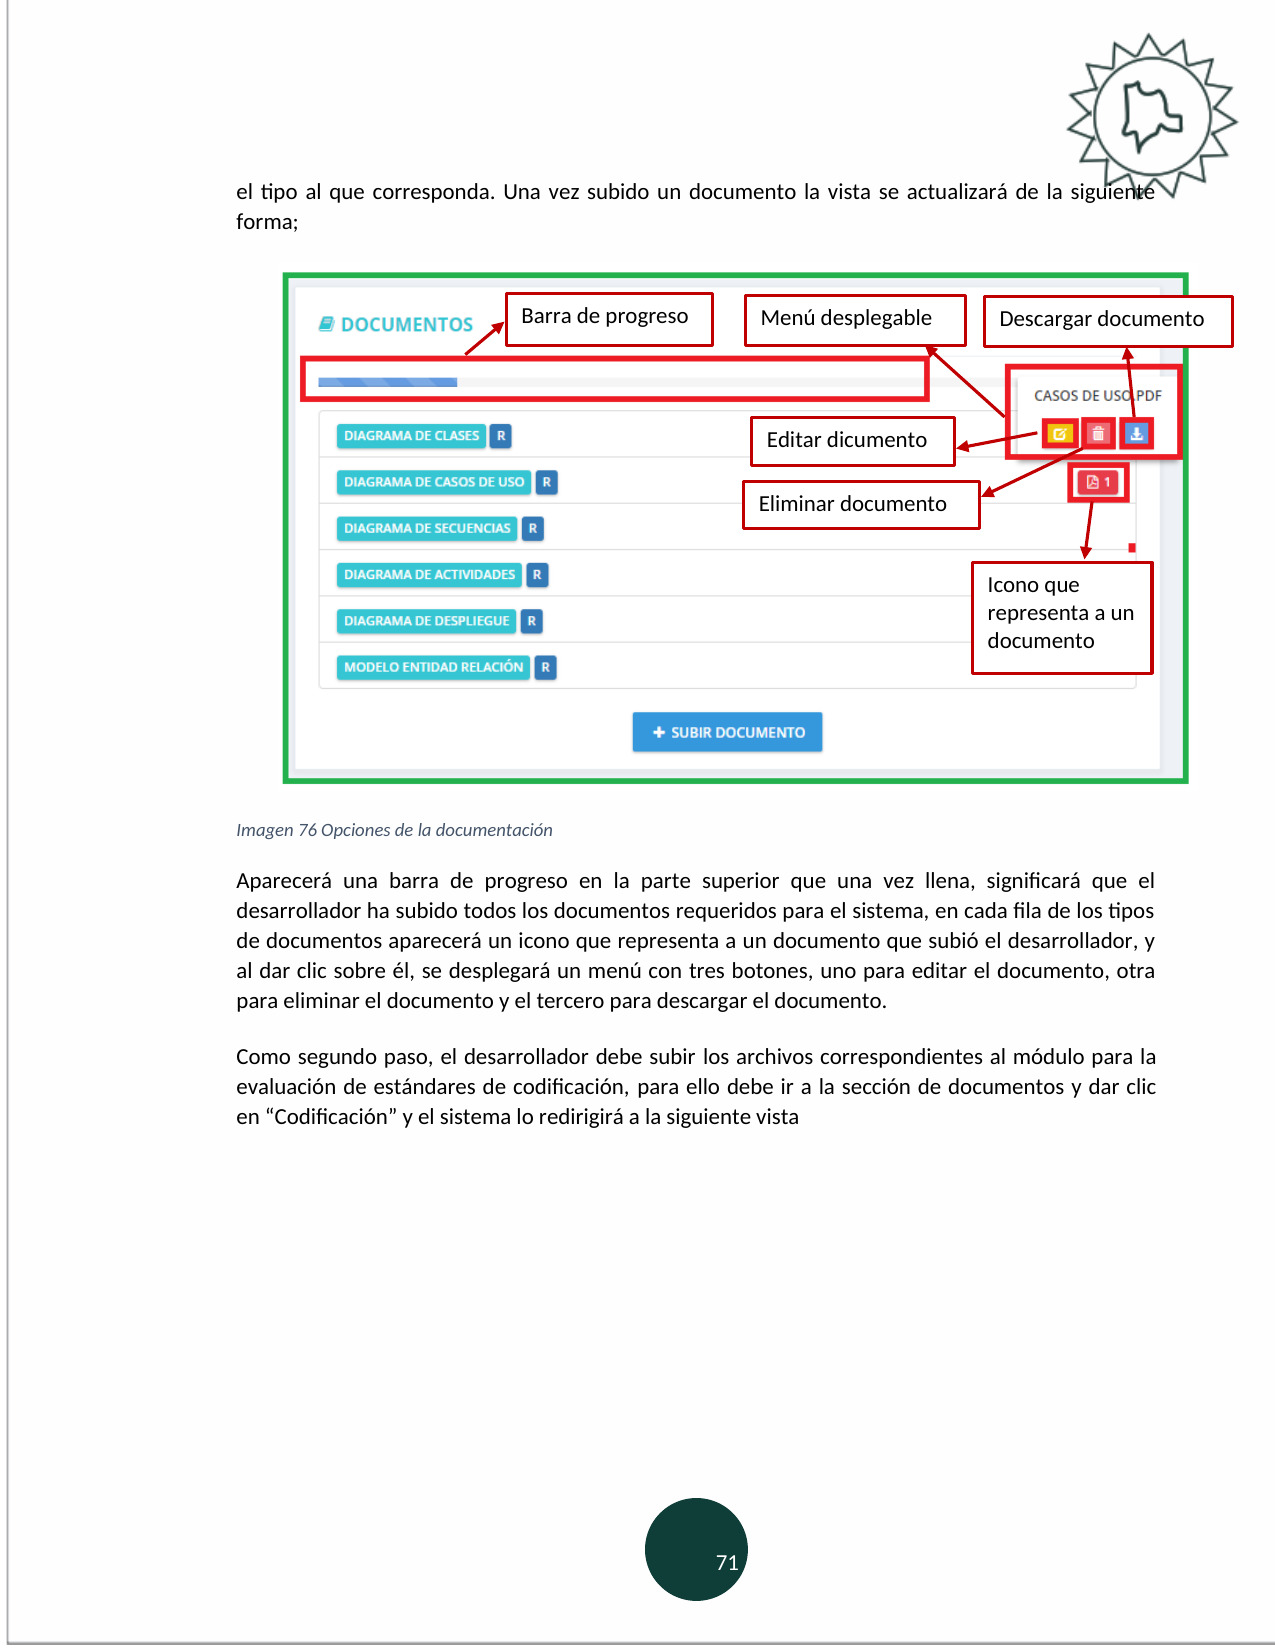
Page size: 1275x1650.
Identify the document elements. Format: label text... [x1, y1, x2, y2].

picture [6, 0, 1275, 1645]
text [236, 177, 1157, 235]
text Aparecerá una barra de progreso en la parte superior que una vez llena, significará que el desarrollador ha subido todos los documentos requeridos para el sistema, en cada fila de los tipos de documentos aparecerá un icono que representa a un documento que subió el desarrollador, y al dar clic sobre él, se desplegará un menú con tres botones, uno para editar el documento, otra para eliminar el documento y el tercero para descargar el documento. [236, 866, 1157, 1015]
text Como segundo paso, el desarrollador debe subir los archivos correspondientes al módulo para la evaluación de estándares de codificación, para ello debe ir a la sección de documentos y dar clic en “Codificación” y el sistema lo redirigirá a la siguiente vista [236, 1042, 1157, 1130]
